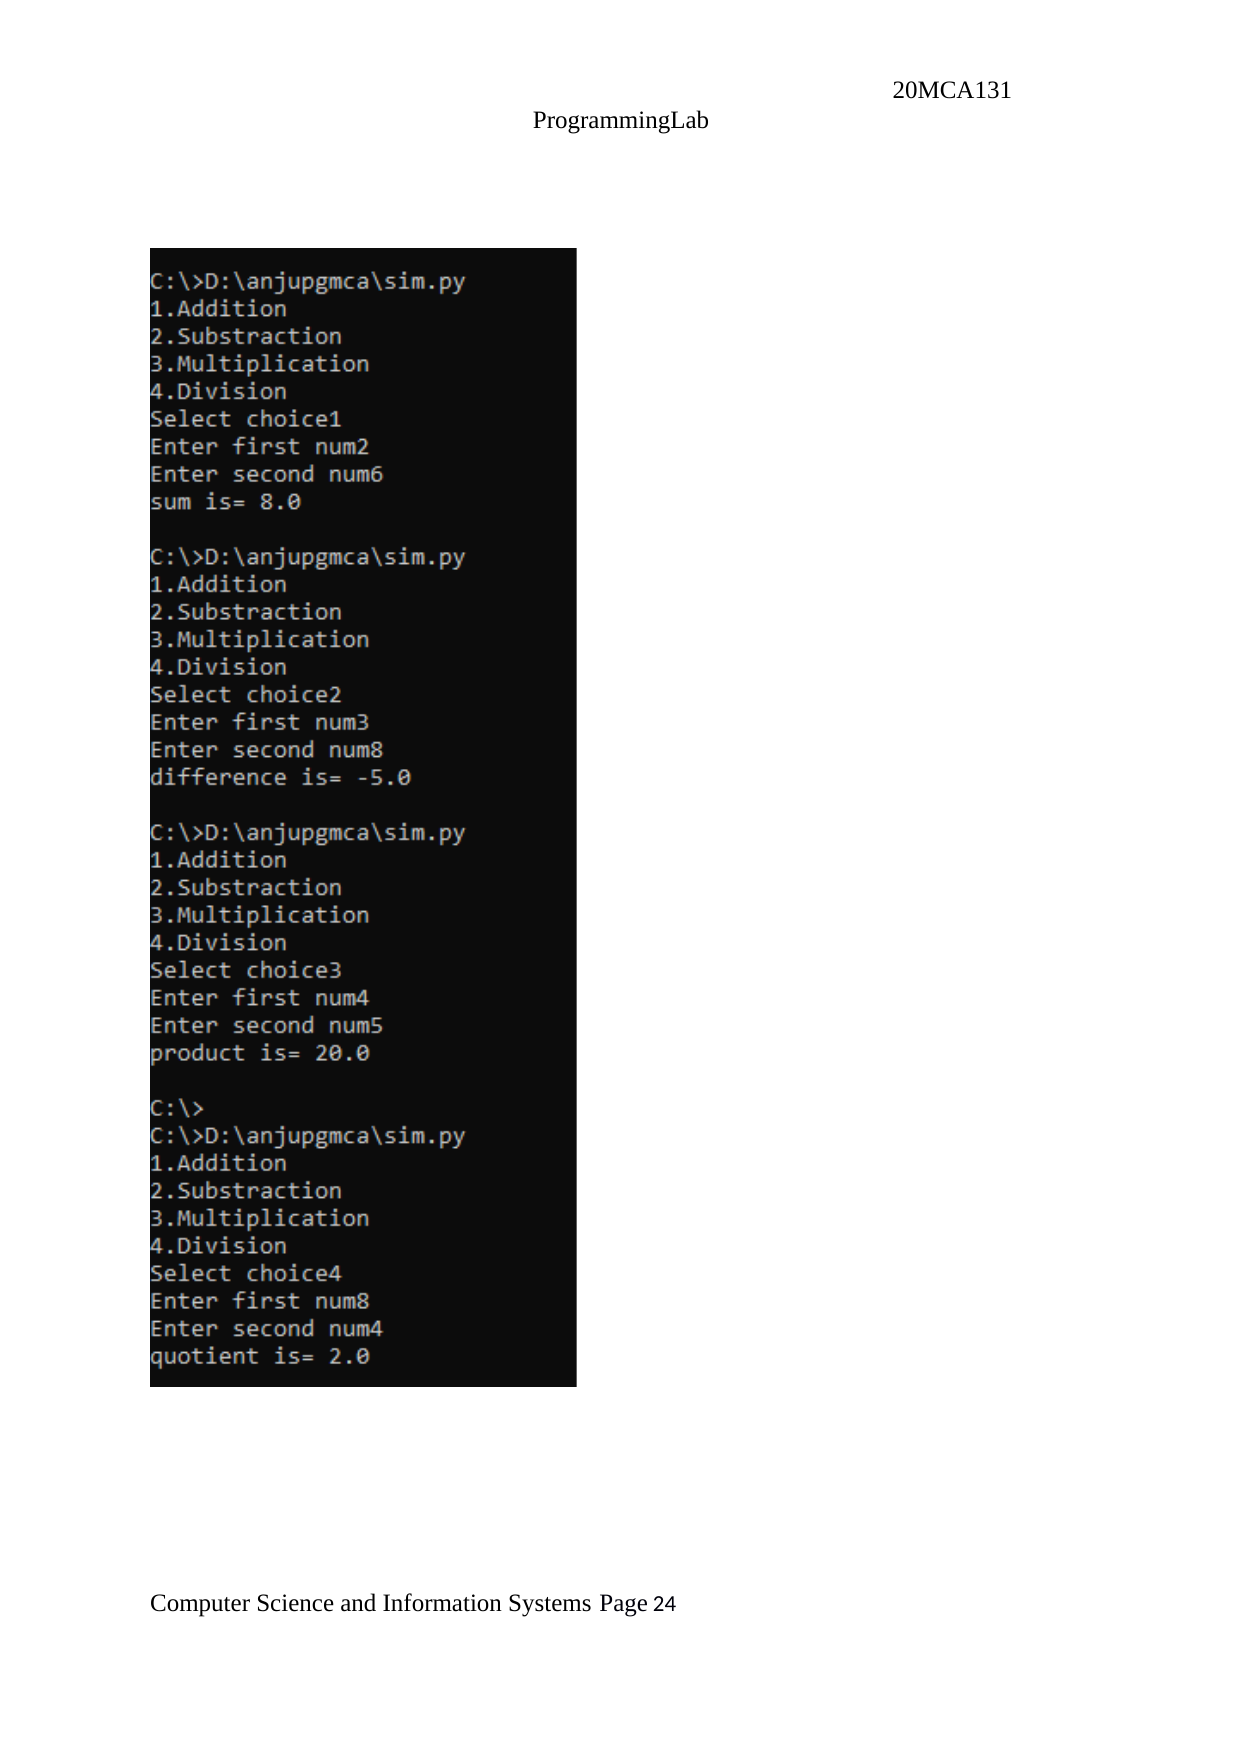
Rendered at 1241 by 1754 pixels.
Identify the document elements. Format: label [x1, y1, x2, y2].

picture [150, 248, 577, 1387]
